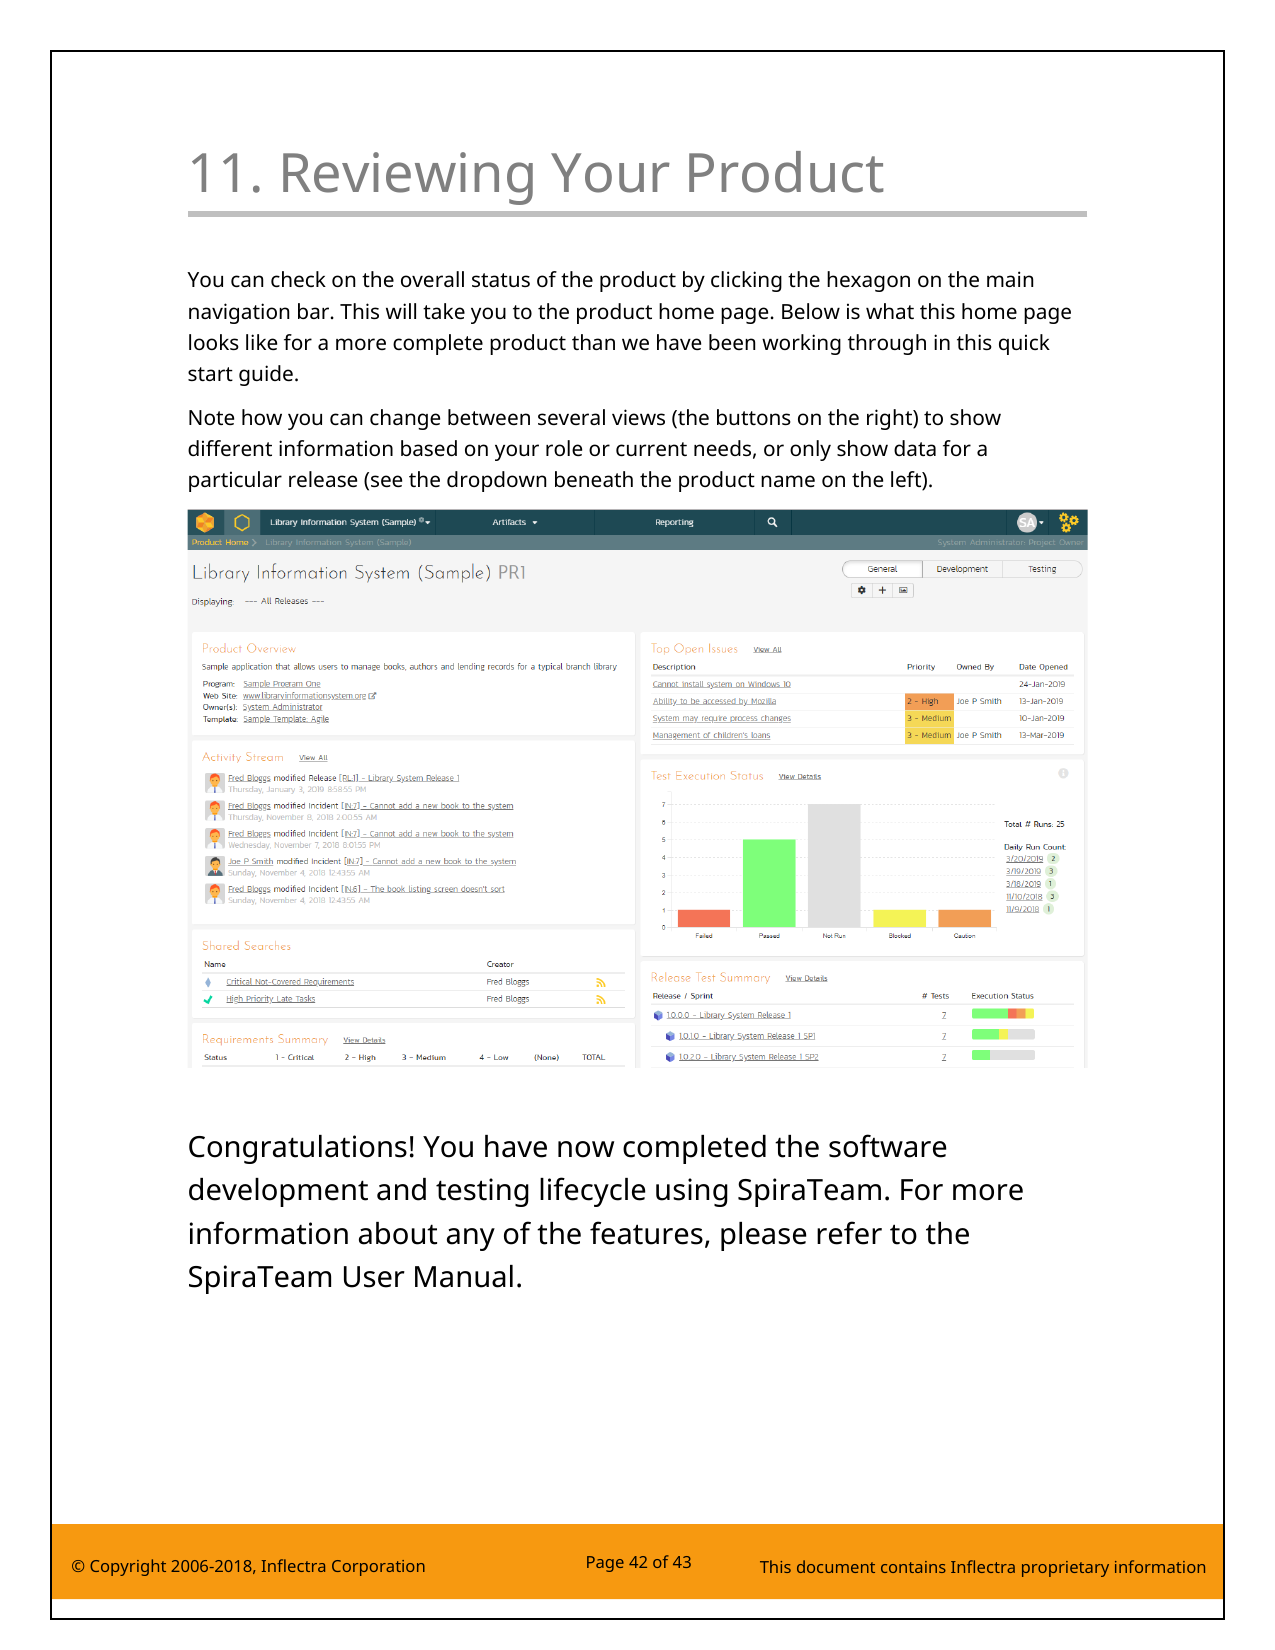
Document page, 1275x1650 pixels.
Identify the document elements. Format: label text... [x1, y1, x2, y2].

text Note how you can change between several views (the buttons on the right) to show different information based on your role or current needs, or only show data for a particular release (see the dropdown beneath the product name on the left). [187, 403, 1087, 494]
text Congratulations! You have now completed the software development and testing lifecycle using SpiraTeam. For more information about any of the features, please refer to the SpiraTeam User Manual. [187, 1126, 1087, 1296]
subtitle 11. Reviewing Your Product [187, 135, 1087, 217]
text You can check on the overall status of the product by clicking the hexagon on the main navigation bar. This will take you to the product home page. Below is what this home page looks like for a more complete product than we have been working through in this quick start guide. [187, 266, 1087, 388]
picture [187, 509, 1088, 1068]
